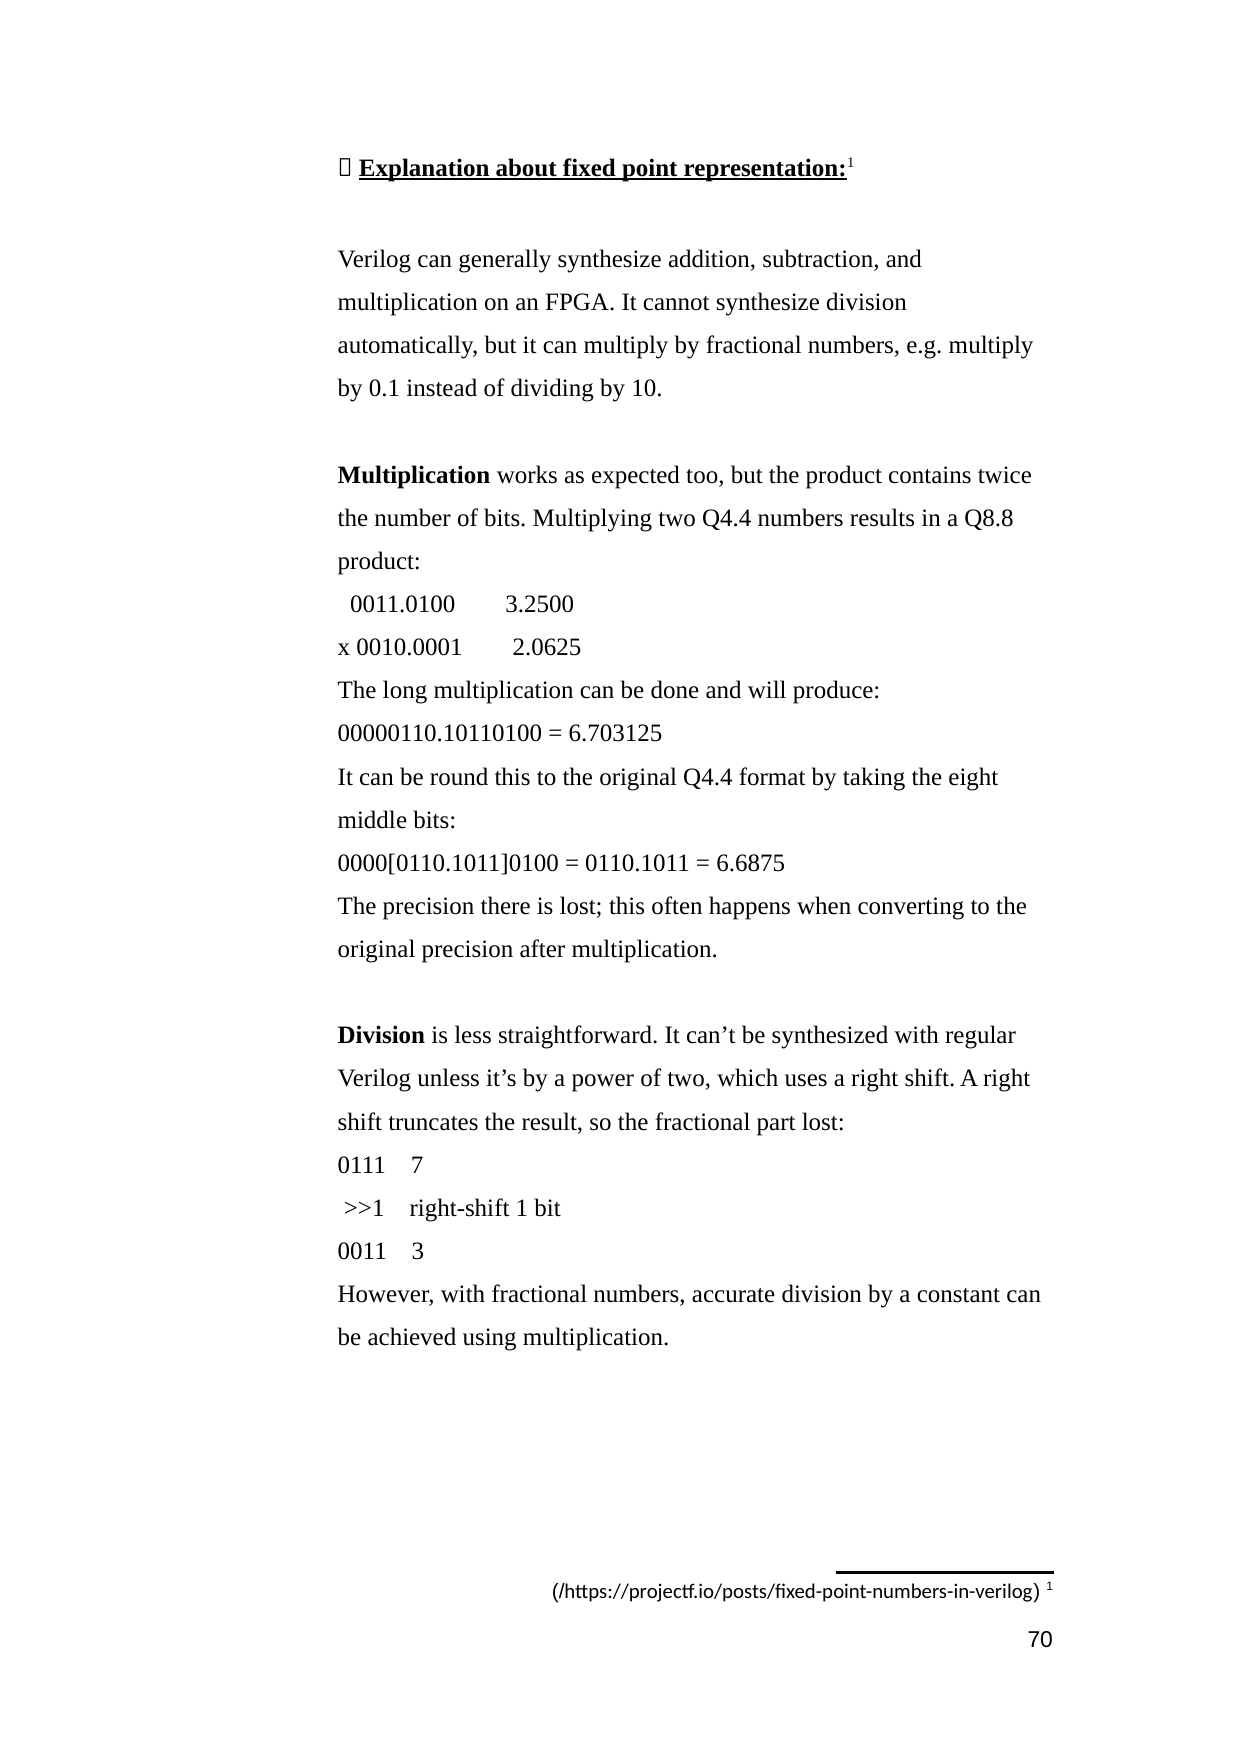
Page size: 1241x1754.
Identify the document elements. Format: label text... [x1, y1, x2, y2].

list 0011.0100 3.2500 [337, 589, 1053, 618]
list However, with fractional numbers, accurate division by a constant can be achieved using multiplication. [337, 1279, 1053, 1351]
list Verilog can generally synthesize addition, subtraction, and multiplication on an FPGA. It cannot synthesize division automatically, but it can multiply by fractional numbers, e.g. multiply by 0.1 instead of dividing by 10. [337, 244, 1053, 402]
list Explanation about fixed point representation: [337, 150, 1053, 184]
list 0000[0110.1011]0100 = 0110.1011 = 6.6875 [337, 848, 1053, 877]
list Division is less straightforward. It can’t be synthesized with regular Verilog unless it’s by a power of two, which uses a right shift. A right shift truncates the result, so the fractional part lost: [337, 1020, 1053, 1135]
list 0111 7 [337, 1150, 1053, 1178]
list >>1 right-shift 1 bit [337, 1193, 1053, 1222]
list x 0010.0001 2.0625 [337, 632, 1053, 661]
list The precision there is lost; this often happens when converting to the original precision after multiplication. [337, 891, 1053, 963]
list 0011 3 [337, 1236, 1053, 1265]
list It can be round this to the original Q4.4 format by taking the eight middle bits: [337, 762, 1053, 833]
list The long multiplication can be done and will produce: [337, 675, 1053, 704]
list Multiplication works as expected too, but the product contains twice the number of bits. Multiplying two Q4.4 numbers results in a Q8.8 product: [337, 460, 1053, 575]
list 00000110.10110100 = 6.703125 [337, 718, 1053, 747]
